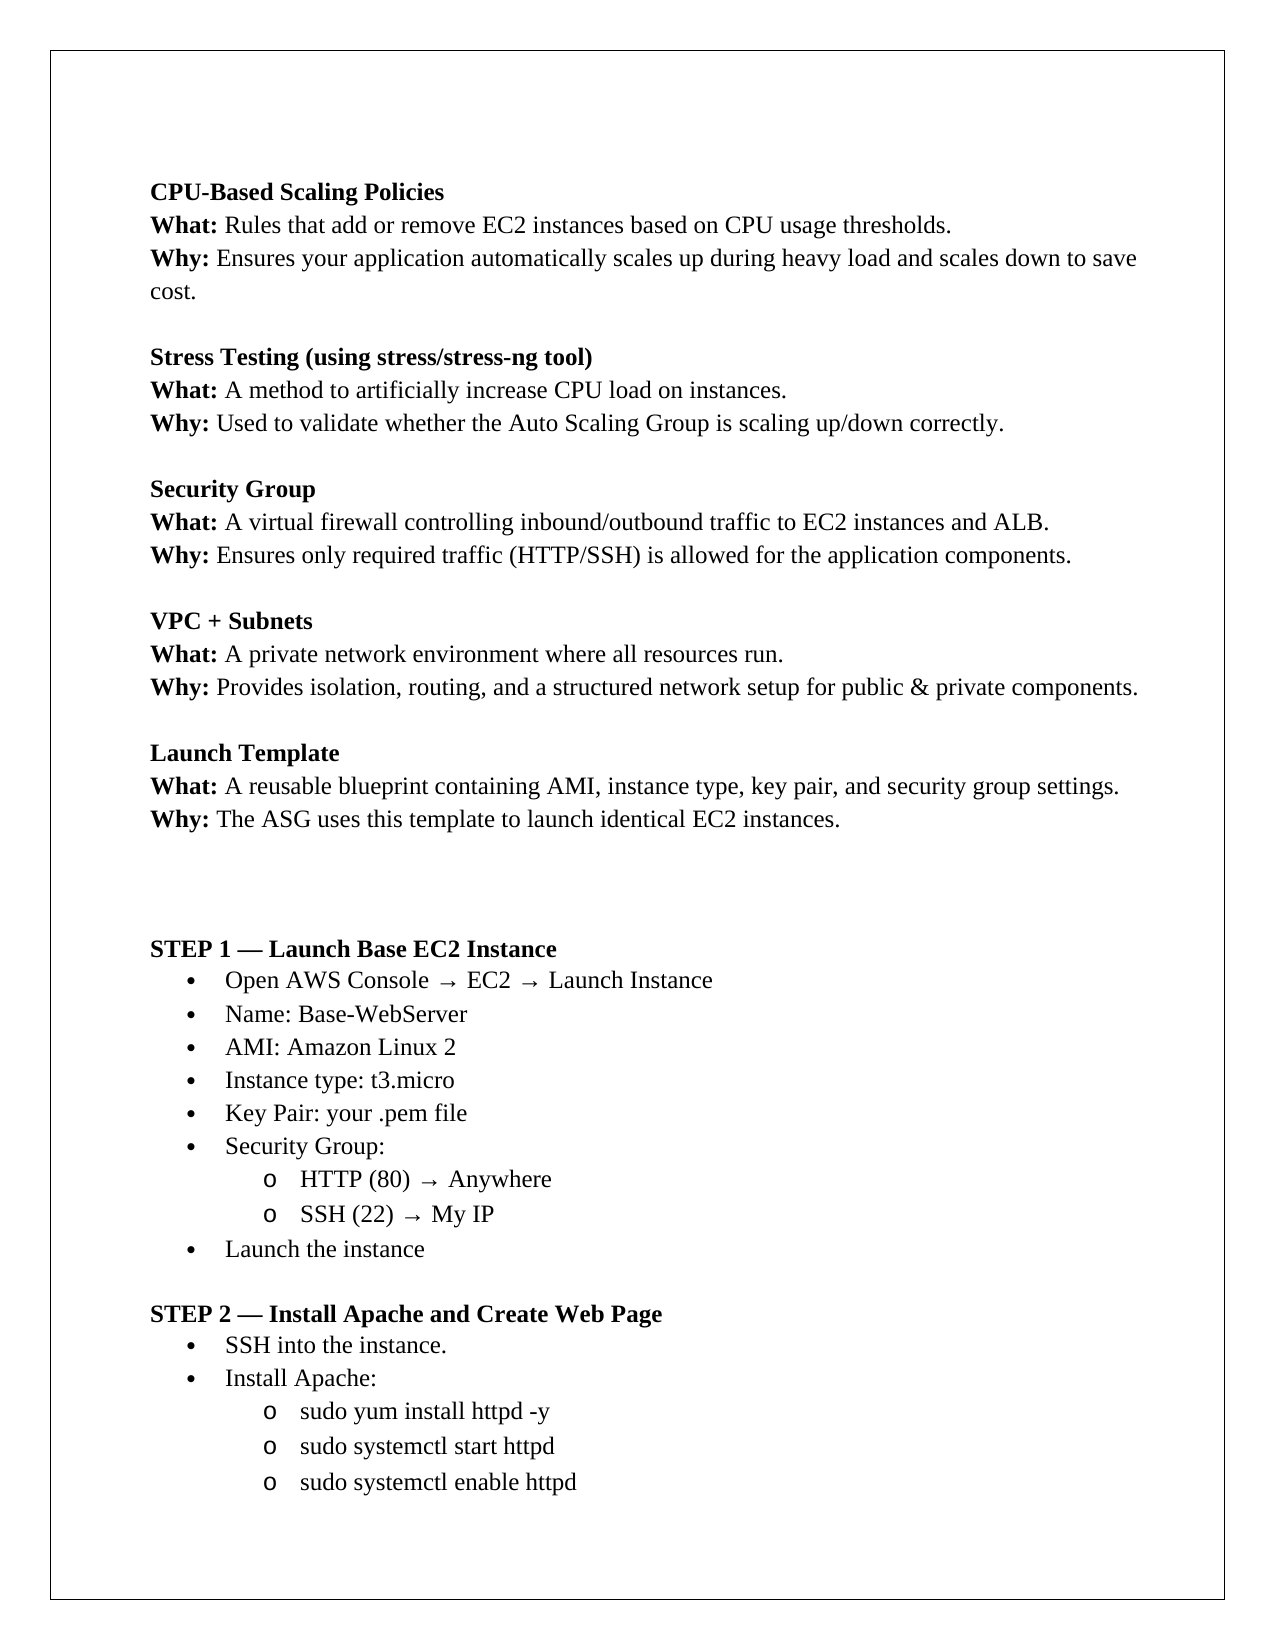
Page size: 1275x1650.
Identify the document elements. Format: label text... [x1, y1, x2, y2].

text VPC + Subnets [150, 606, 1152, 635]
list sudo systemctl enable httpd [262, 1467, 1152, 1497]
text What: A virtual firewall controlling inbound/outbound traffic to EC2 instances and ALB. Why: Ensures only required traffic (HTTP/SSH) is allowed for the application components. [150, 507, 1152, 569]
text Launch Template [150, 738, 1152, 767]
text What: A reusable blueprint containing AMI, instance type, key pair, and security group settings. Why: The ASG uses this template to launch identical EC2 instances. [150, 771, 1152, 833]
list SSH into the instance. [187, 1330, 1152, 1358]
text STEP 1 — Launch Base EC2 Instance [150, 934, 1152, 963]
text STEP 2 — Install Apache and Create Web Page [150, 1299, 1152, 1327]
list Name: Base-WebServer [187, 999, 1152, 1027]
text What: A method to artificially increase CPU load on instances. Why: Used to validate whether the Auto Scaling Group is scaling up/down correctly. [150, 375, 1152, 437]
list Security Group: [187, 1131, 1152, 1159]
list Open AWS Console → EC2 → Launch Instance [187, 966, 1152, 994]
list AMI: Amazon Linux 2 [187, 1032, 1152, 1060]
list sudo yum install httpd -y [262, 1396, 1152, 1427]
text CPU-Based Scaling Policies [150, 177, 1152, 206]
text Security Group [150, 474, 1152, 503]
list Key Pair: your .pem file [187, 1098, 1152, 1126]
list HTTP (80) → Anywhere [262, 1164, 1152, 1194]
list SSH (22) → My IP [262, 1199, 1152, 1230]
text What: A private network environment where all resources run. Why: Provides isolation, routing, and a structured network setup for public & private components. [150, 639, 1152, 701]
list Instance type: t3.micro [187, 1065, 1152, 1093]
list Install Apache: [187, 1363, 1152, 1391]
list sudo systemctl start httpd [262, 1431, 1152, 1462]
text What: Rules that add or remove EC2 instances based on CPU usage thresholds. Why: Ensures your application automatically scales up during heavy load and scales down to save cost. [150, 210, 1152, 305]
text Stress Testing (using stress/stress-ng tool) [150, 342, 1152, 371]
list Launch the instance [187, 1234, 1152, 1263]
